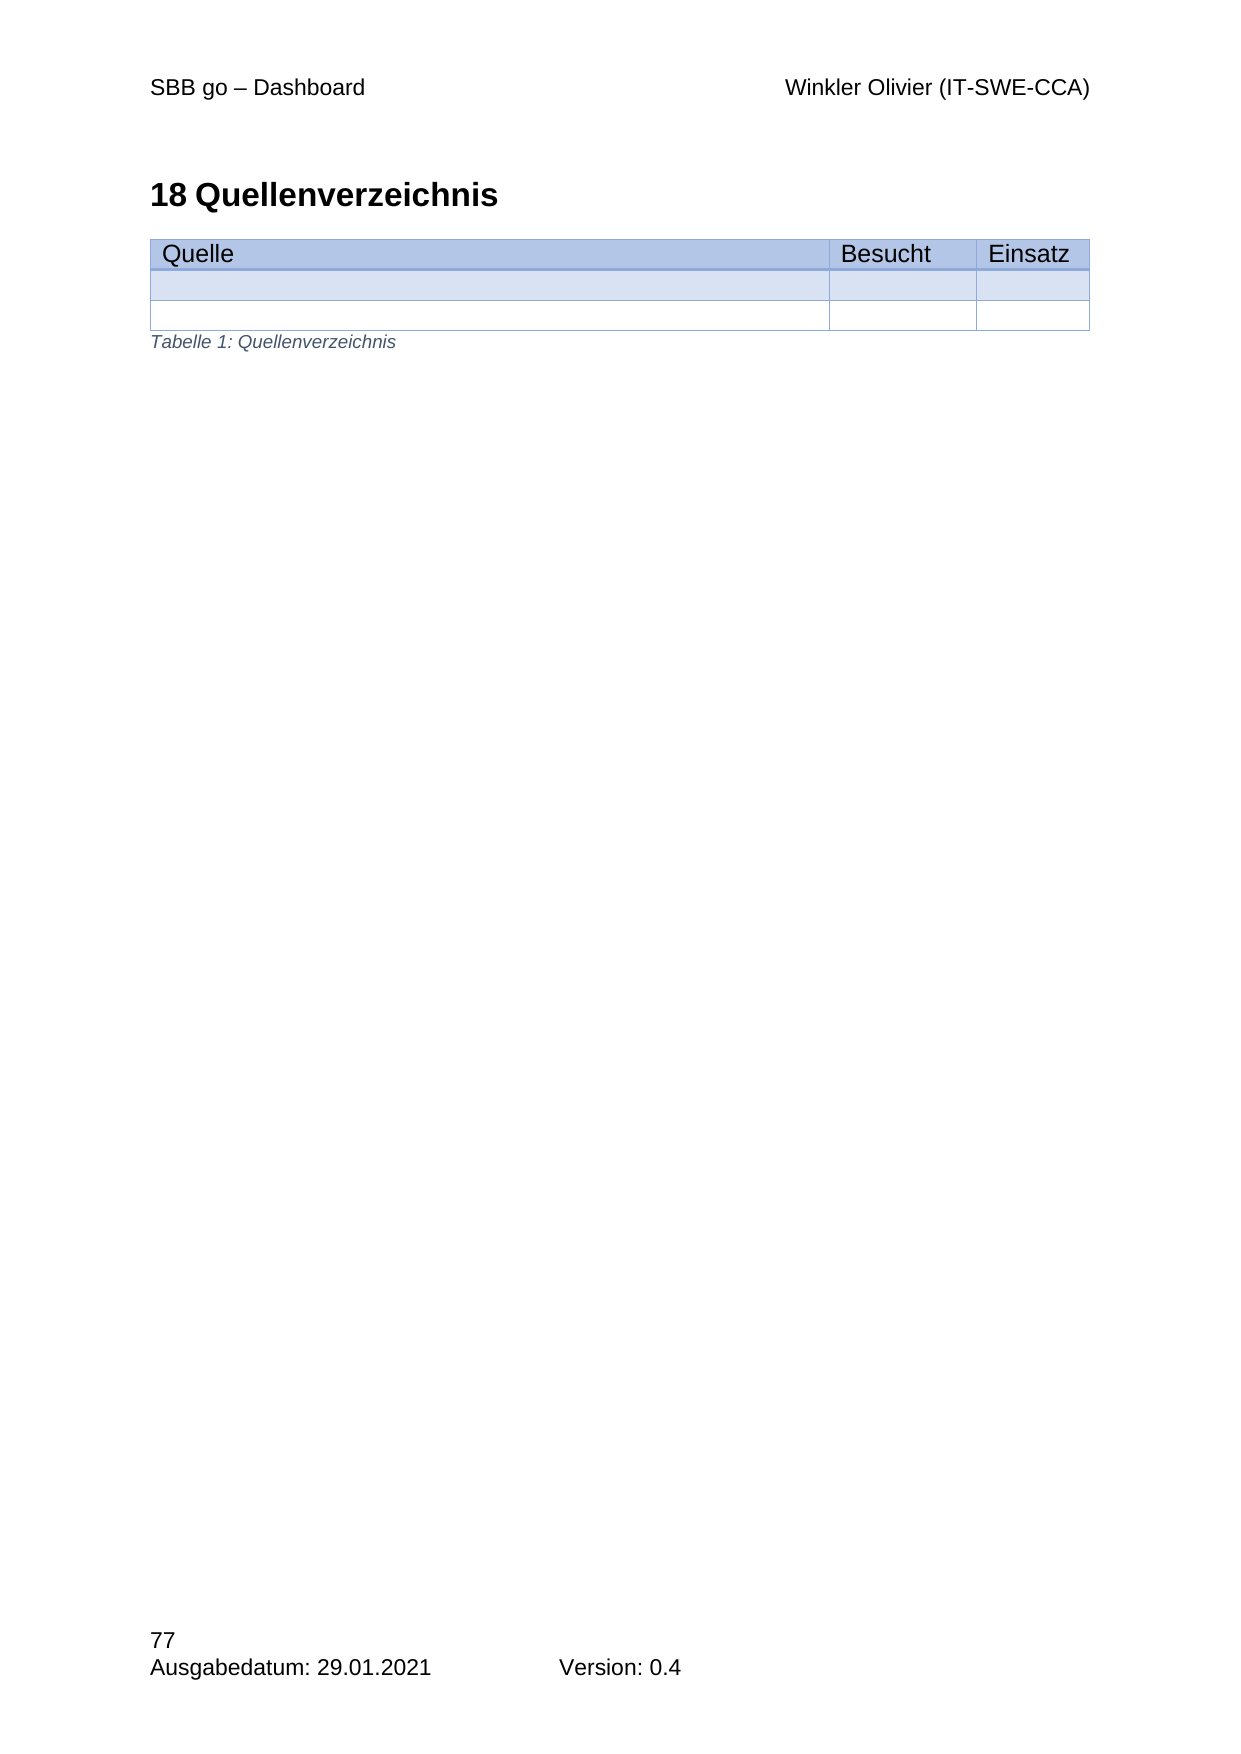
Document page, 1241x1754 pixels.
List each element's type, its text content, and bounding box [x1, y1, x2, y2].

table_cell [977, 301, 1089, 330]
table_header Einsatz [977, 240, 1089, 268]
table_cell [830, 271, 976, 300]
table_cell [830, 301, 976, 330]
table_cell [151, 271, 829, 300]
table_header Quelle [151, 240, 829, 268]
table_cell [977, 271, 1089, 300]
table_cell [151, 301, 829, 330]
subtitle Quellenverzeichnis [150, 175, 1090, 213]
text Tabelle 1: Quellenverzeichnis [150, 331, 1090, 352]
table_header Besucht [830, 240, 976, 268]
